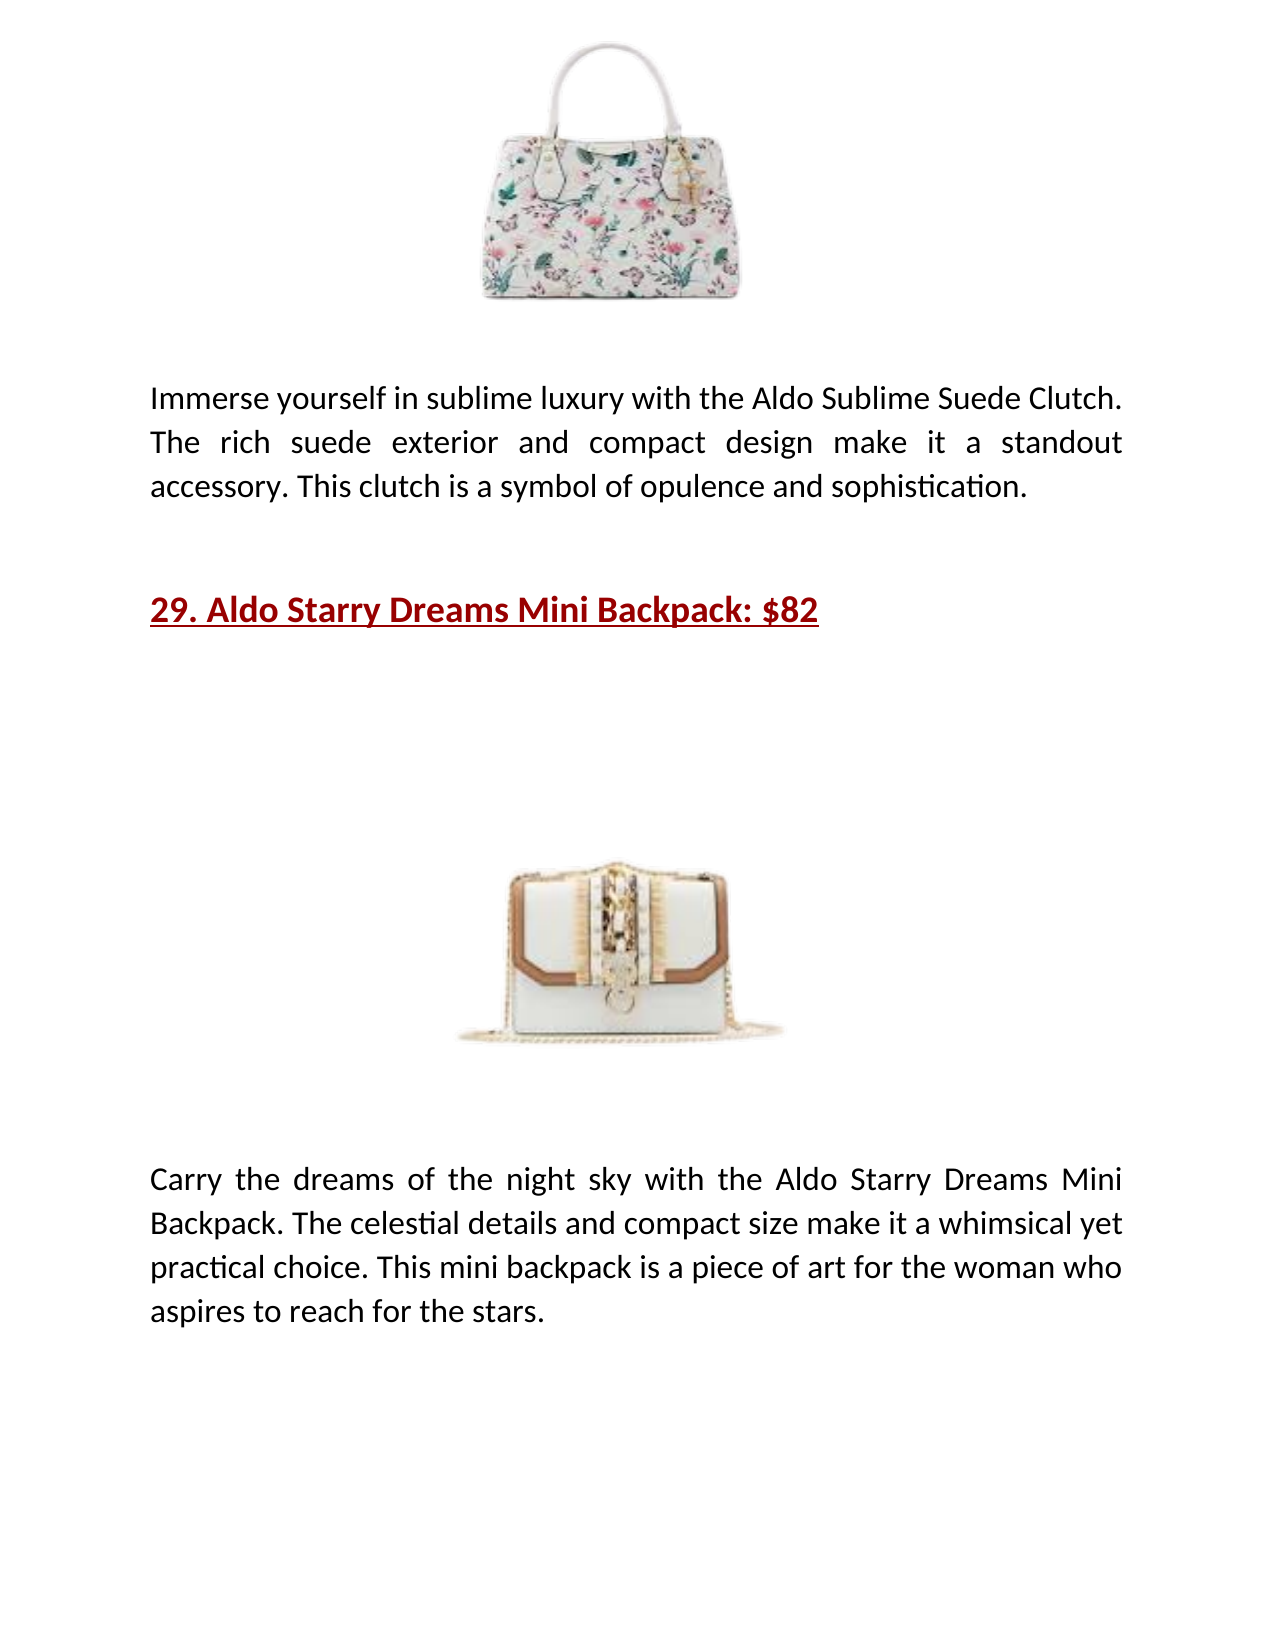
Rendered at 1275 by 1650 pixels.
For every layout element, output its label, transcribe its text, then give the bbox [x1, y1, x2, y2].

picture [385, 637, 853, 1135]
text Immerse yourself in sublime luxury with the Aldo Sublime Suede Clutch. The rich suede exterior and compact design make it a standout accessory. This clutch is a symbol of opulence and sophistication. [150, 150, 1124, 505]
picture [387, 4, 836, 374]
text 29. Aldo Starry Dreams Mini Backpack: $82 [150, 586, 1124, 632]
